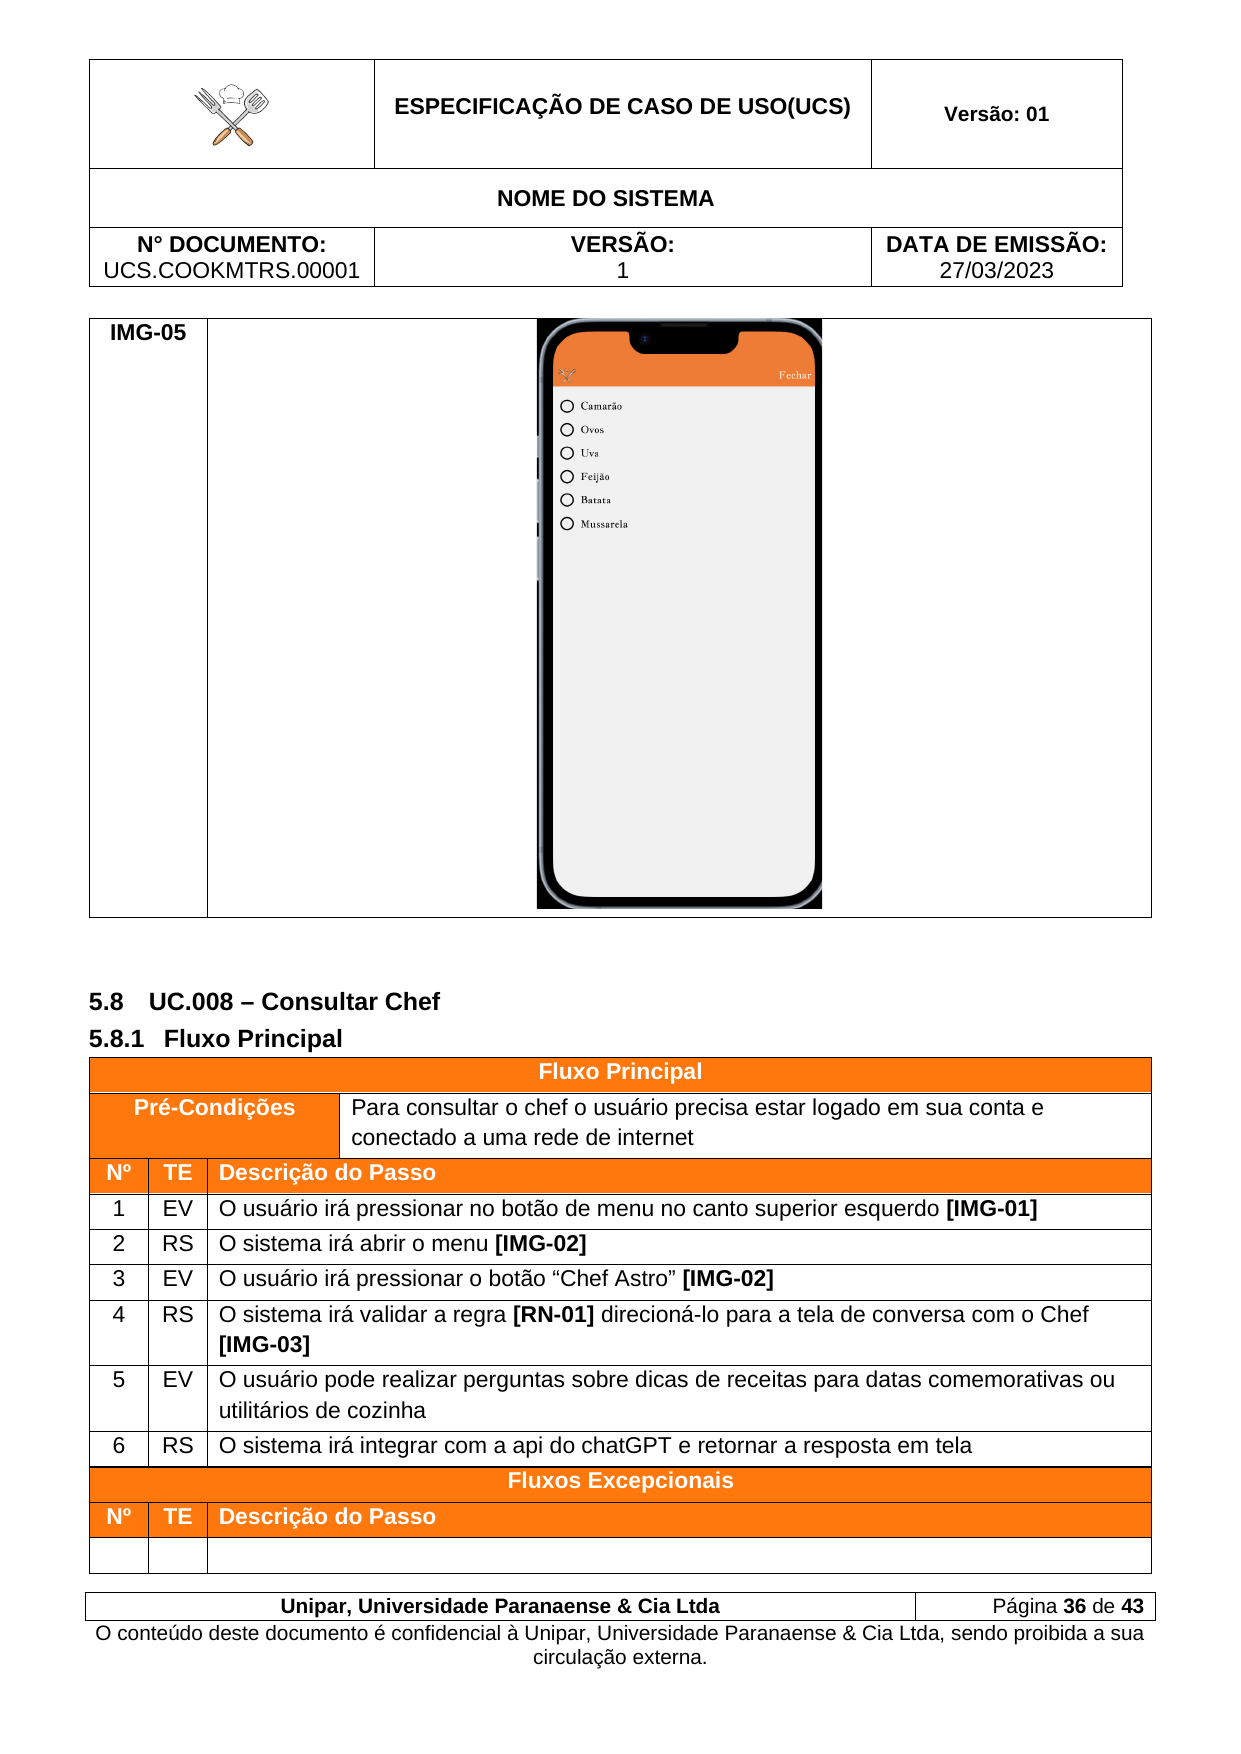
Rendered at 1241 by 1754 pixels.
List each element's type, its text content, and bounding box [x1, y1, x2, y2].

picture [177, 60, 286, 168]
table_cell O sistema irá validar a regra [RN-01] direcioná-lo para a tela de conversa com o Chef [IMG-03] [208, 1301, 1151, 1365]
picture [536, 318, 823, 909]
table_cell TE [149, 1503, 207, 1537]
table_cell O usuário pode realizar perguntas sobre dicas de receitas para datas comemorativas ou utilitários de cozinha [208, 1366, 1151, 1431]
table_cell TE [149, 1159, 207, 1193]
table_cell O sistema irá integrar com a api do chatGPT e retornar a resposta em tela [208, 1432, 1151, 1466]
table_cell 1 [90, 1195, 148, 1229]
table_cell [208, 319, 1151, 917]
table_cell RS [149, 1301, 207, 1365]
table_cell 4 [90, 1301, 148, 1365]
table_cell RS [149, 1432, 207, 1466]
table_cell 2 [90, 1230, 148, 1264]
table_cell EV [149, 1195, 207, 1229]
table_cell 6 [90, 1432, 148, 1466]
table_cell Fluxos Excepcionais [90, 1468, 1151, 1502]
subtitle UC.008 – Consultar Chef [89, 987, 1152, 1016]
table_cell Descrição do Passo [208, 1159, 1151, 1193]
table_cell Descrição do Passo [208, 1503, 1151, 1537]
table_cell O usuário irá pressionar no botão de menu no canto superior esquerdo [IMG-01] [208, 1195, 1151, 1229]
table_cell 3 [90, 1265, 148, 1300]
table_cell [149, 1538, 207, 1573]
table_cell Para consultar o chef o usuário precisa estar logado em sua conta e conectado a uma rede de internet [340, 1094, 1151, 1158]
table_cell Nº [90, 1503, 148, 1537]
subtitle Fluxo Principal [89, 1024, 1152, 1053]
table_cell RS [149, 1230, 207, 1264]
table_cell IMG-05 [90, 319, 207, 917]
table_cell [208, 1538, 1151, 1573]
table_cell Nº [90, 1159, 148, 1193]
table_cell EV [149, 1366, 207, 1431]
table_cell O sistema irá abrir o menu [IMG-02] [208, 1230, 1151, 1264]
table_cell Pré-Condições [90, 1094, 339, 1158]
table_cell EV [149, 1265, 207, 1300]
table_cell [90, 1538, 148, 1573]
table_header Fluxo Principal [90, 1058, 1151, 1092]
table_cell O usuário irá pressionar o botão “Chef Astro” [IMG-02] [208, 1265, 1151, 1300]
table_cell 5 [90, 1366, 148, 1431]
